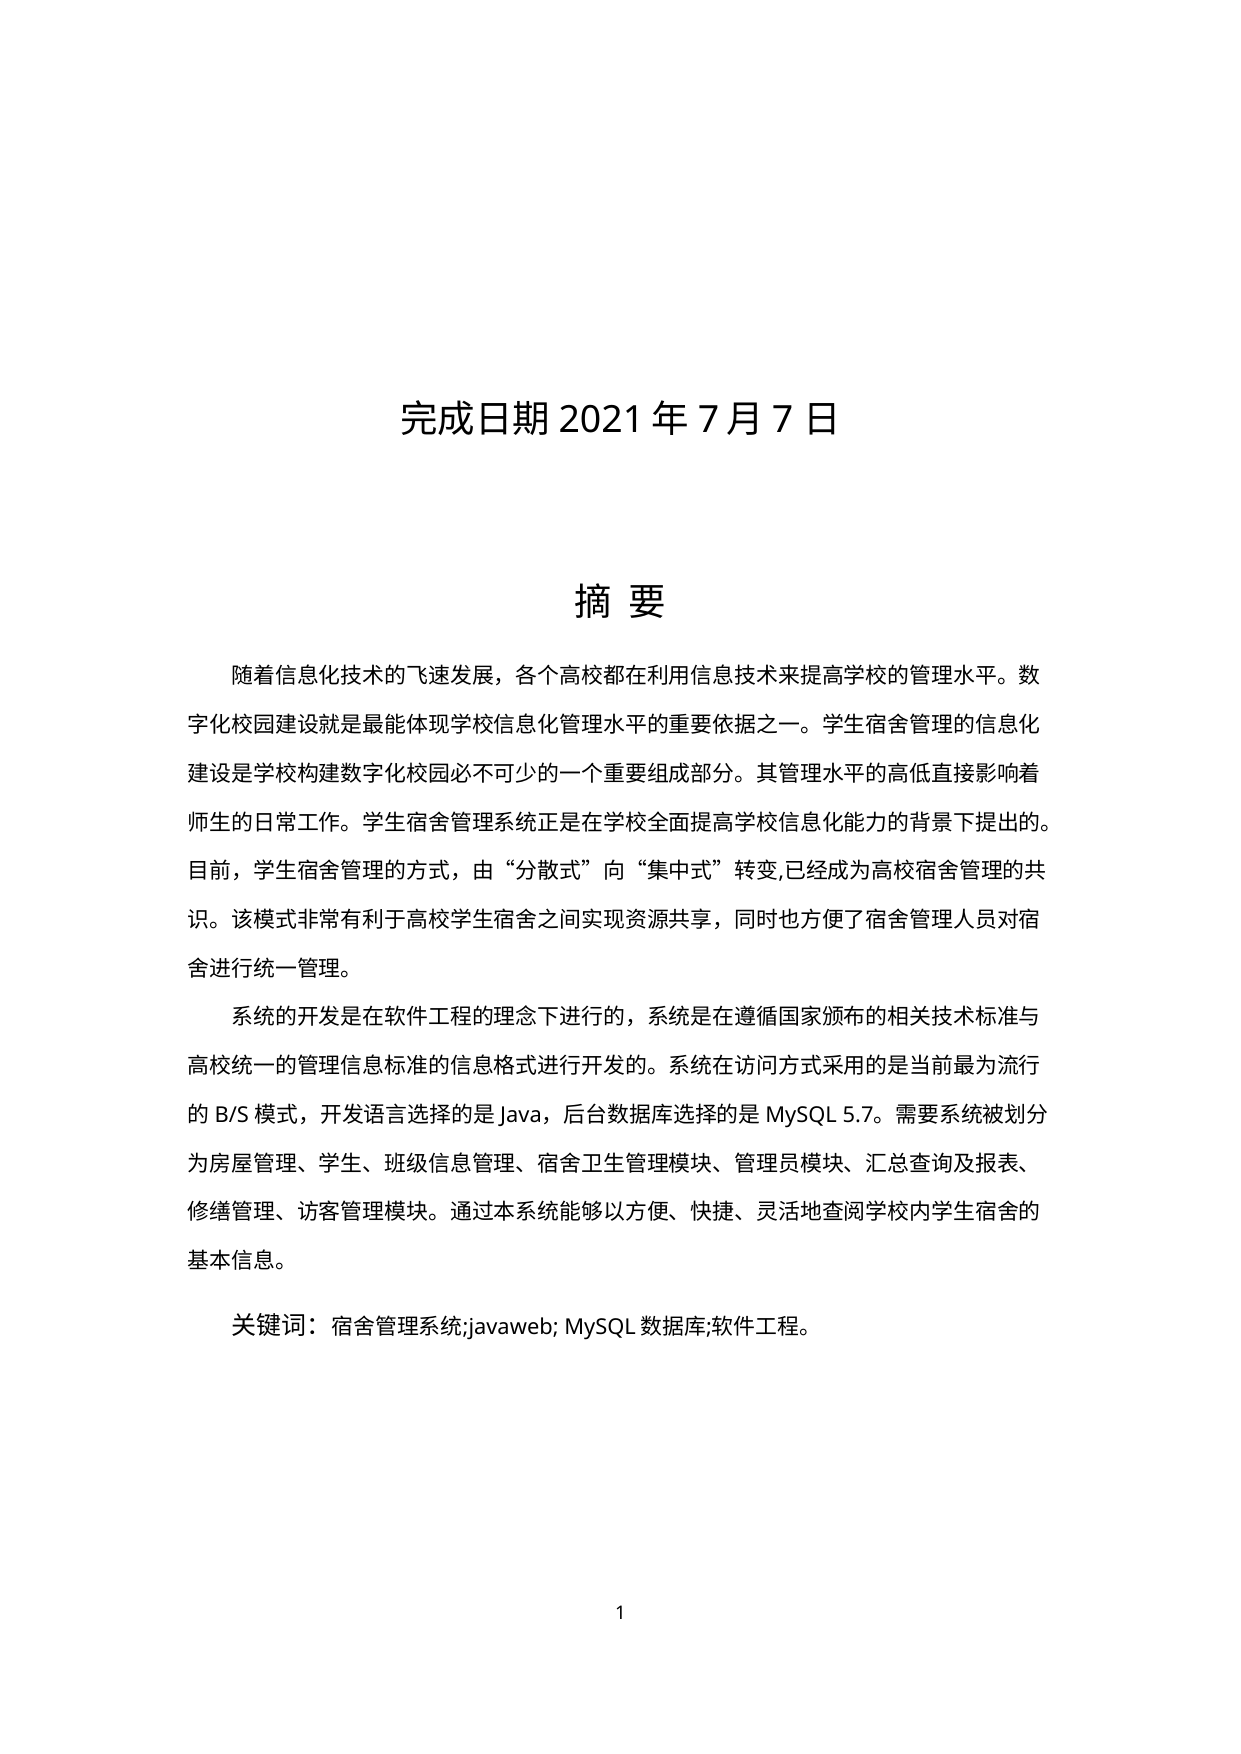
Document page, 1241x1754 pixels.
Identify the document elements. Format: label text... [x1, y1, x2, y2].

text 关键词：宿舍管理系统;javaweb; MySQL数据库;软件工程。 [187, 1291, 1053, 1356]
text 随着信息化技术的飞速发展，各个高校都在利用信息技术来提高学校的管理水平。数字化校园建设就是最能体现学校信息化管理水平的重要依据之一。学生宿舍管理的信息化建设是学校构建数字化校园必不可少的一个重要组成部分。其管理水平的高低直接影响着师生的日常工作。学生宿舍管理系统正是在学校全面提高学校信息化能力的背景下提出的。目前，学生宿舍管理的方式，由“分散式”向“集中式”转变,已经成为高校宿舍管理的共识。该模式非常有利于高校学生宿舍之间实现资源共享，同时也方便了宿舍管理人员对宿舍进行统一管理。 [187, 658, 1053, 983]
text 摘 要 [187, 566, 1053, 631]
text 系统的开发是在软件工程的理念下进行的，系统是在遵循国家颁布的相关技术标准与高校统一的管理信息标准的信息格式进行开发的。系统在访问方式采用的是当前最为流行的 B/S 模式，开发语言选择的是 Java，后台数据库选择的是 MySQL 5.7。需要系统被划分为房屋管理、学生、班级信息管理、宿舍卫生管理模块、管理员模块、汇总查询及报表、修缮管理、访客管理模块。通过本系统能够以方便、快捷、灵活地查阅学校内学生宿舍的基本信息。 [187, 999, 1053, 1275]
text 完成日期 2021年 7月7 日 [187, 383, 1053, 448]
